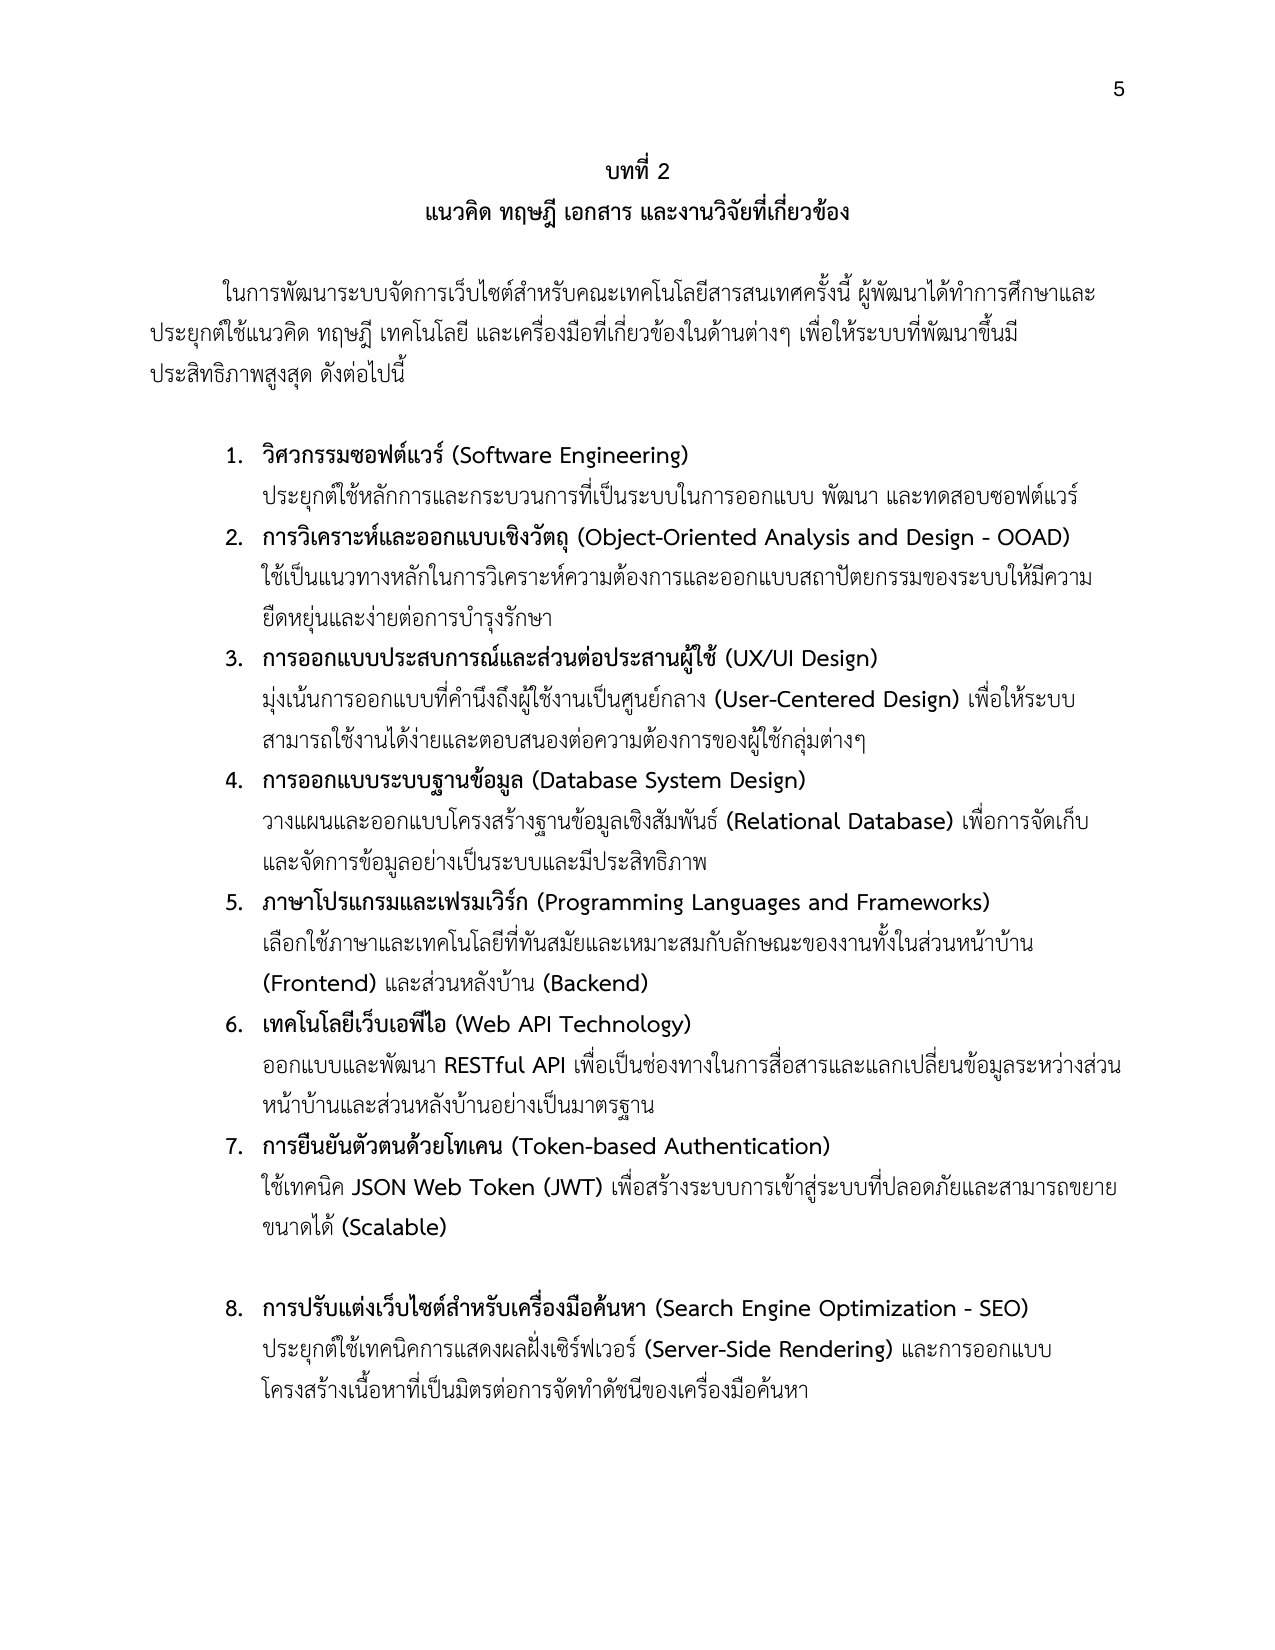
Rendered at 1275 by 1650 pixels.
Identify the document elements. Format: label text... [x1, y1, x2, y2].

list ภาษาโปรแกรมและเฟรมเวิร์ก (Programming Languages and Frameworks) [225, 881, 1125, 919]
list การออกแบบระบบฐานข้อมูล (Database System Design) [225, 759, 1125, 797]
text ในการพัฒนาระบบจัดการเว็บไซต์สำหรับคณะเทคโนโลยีสารสนเทศครั้งนี้ ผู้พัฒนาได้ทำการศึกษาและประยุกต์ใช้แนวคิด ทฤษฎี เทคโนโลยี และเครื่องมือที่เกี่ยวข้องในด้านต่างๆ เพื่อให้ระบบที่พัฒนาขึ้นมีประสิทธิภาพสูงสุด ดังต่อไปนี้ [150, 272, 1125, 391]
list เลือกใช้ภาษาและเทคโนโลยีที่ทันสมัยและเหมาะสมกับลักษณะของงานทั้งในส่วนหน้าบ้าน (Frontend) และส่วนหลังบ้าน (Backend) [262, 922, 1125, 1000]
text บทที่ 2 [150, 150, 1125, 188]
list เทคโนโลยีเว็บเอพีไอ (Web API Technology) [225, 1003, 1125, 1041]
list ใช้เป็นแนวทางหลักในการวิเคราะห์ความต้องการและออกแบบสถาปัตยกรรมของระบบให้มีความยืดหยุ่นและง่ายต่อการบำรุงรักษา [262, 556, 1125, 634]
list ประยุกต์ใช้เทคนิคการแสดงผลฝั่งเซิร์ฟเวอร์ (Server-Side Rendering) และการออกแบบโครงสร้างเนื้อหาที่เป็นมิตรต่อการจัดทำดัชนีของเครื่องมือค้นหา [262, 1328, 1125, 1406]
list วางแผนและออกแบบโครงสร้างฐานข้อมูลเชิงสัมพันธ์ (Relational Database) เพื่อการจัดเก็บและจัดการข้อมูลอย่างเป็นระบบและมีประสิทธิภาพ [262, 800, 1125, 878]
text แนวคิด ทฤษฎี เอกสาร และงานวิจัยที่เกี่ยวข้อง [150, 191, 1125, 228]
list การวิเคราะห์และออกแบบเชิงวัตถุ (Object-Oriented Analysis and Design - OOAD) [225, 516, 1125, 553]
text ประยุกต์ใช้หลักการและกระบวนการที่เป็นระบบในการออกแบบ พัฒนา และทดสอบซอฟต์แวร์ [262, 475, 1125, 513]
list การออกแบบประสบการณ์และส่วนต่อประสานผู้ใช้ (UX/UI Design) [225, 637, 1125, 675]
list วิศวกรรมซอฟต์แวร์ (Software Engineering) [225, 434, 1125, 472]
list ใช้เทคนิค JSON Web Token (JWT) เพื่อสร้างระบบการเข้าสู่ระบบที่ปลอดภัยและสามารถขยายขนาดได้ (Scalable) [262, 1166, 1125, 1244]
list การยืนยันตัวตนด้วยโทเคน (Token-based Authentication) [225, 1125, 1125, 1163]
list มุ่งเน้นการออกแบบที่คำนึงถึงผู้ใช้งานเป็นศูนย์กลาง (User-Centered Design) เพื่อให้ระบบสามารถใช้งานได้ง่ายและตอบสนองต่อความต้องการของผู้ใช้กลุ่มต่างๆ [262, 678, 1125, 756]
list การปรับแต่งเว็บไซต์สำหรับเครื่องมือค้นหา (Search Engine Optimization - SEO) [225, 1287, 1125, 1325]
list ออกแบบและพัฒนา RESTful API เพื่อเป็นช่องทางในการสื่อสารและแลกเปลี่ยนข้อมูลระหว่างส่วนหน้าบ้านและส่วนหลังบ้านอย่างเป็นมาตรฐาน [262, 1044, 1125, 1122]
